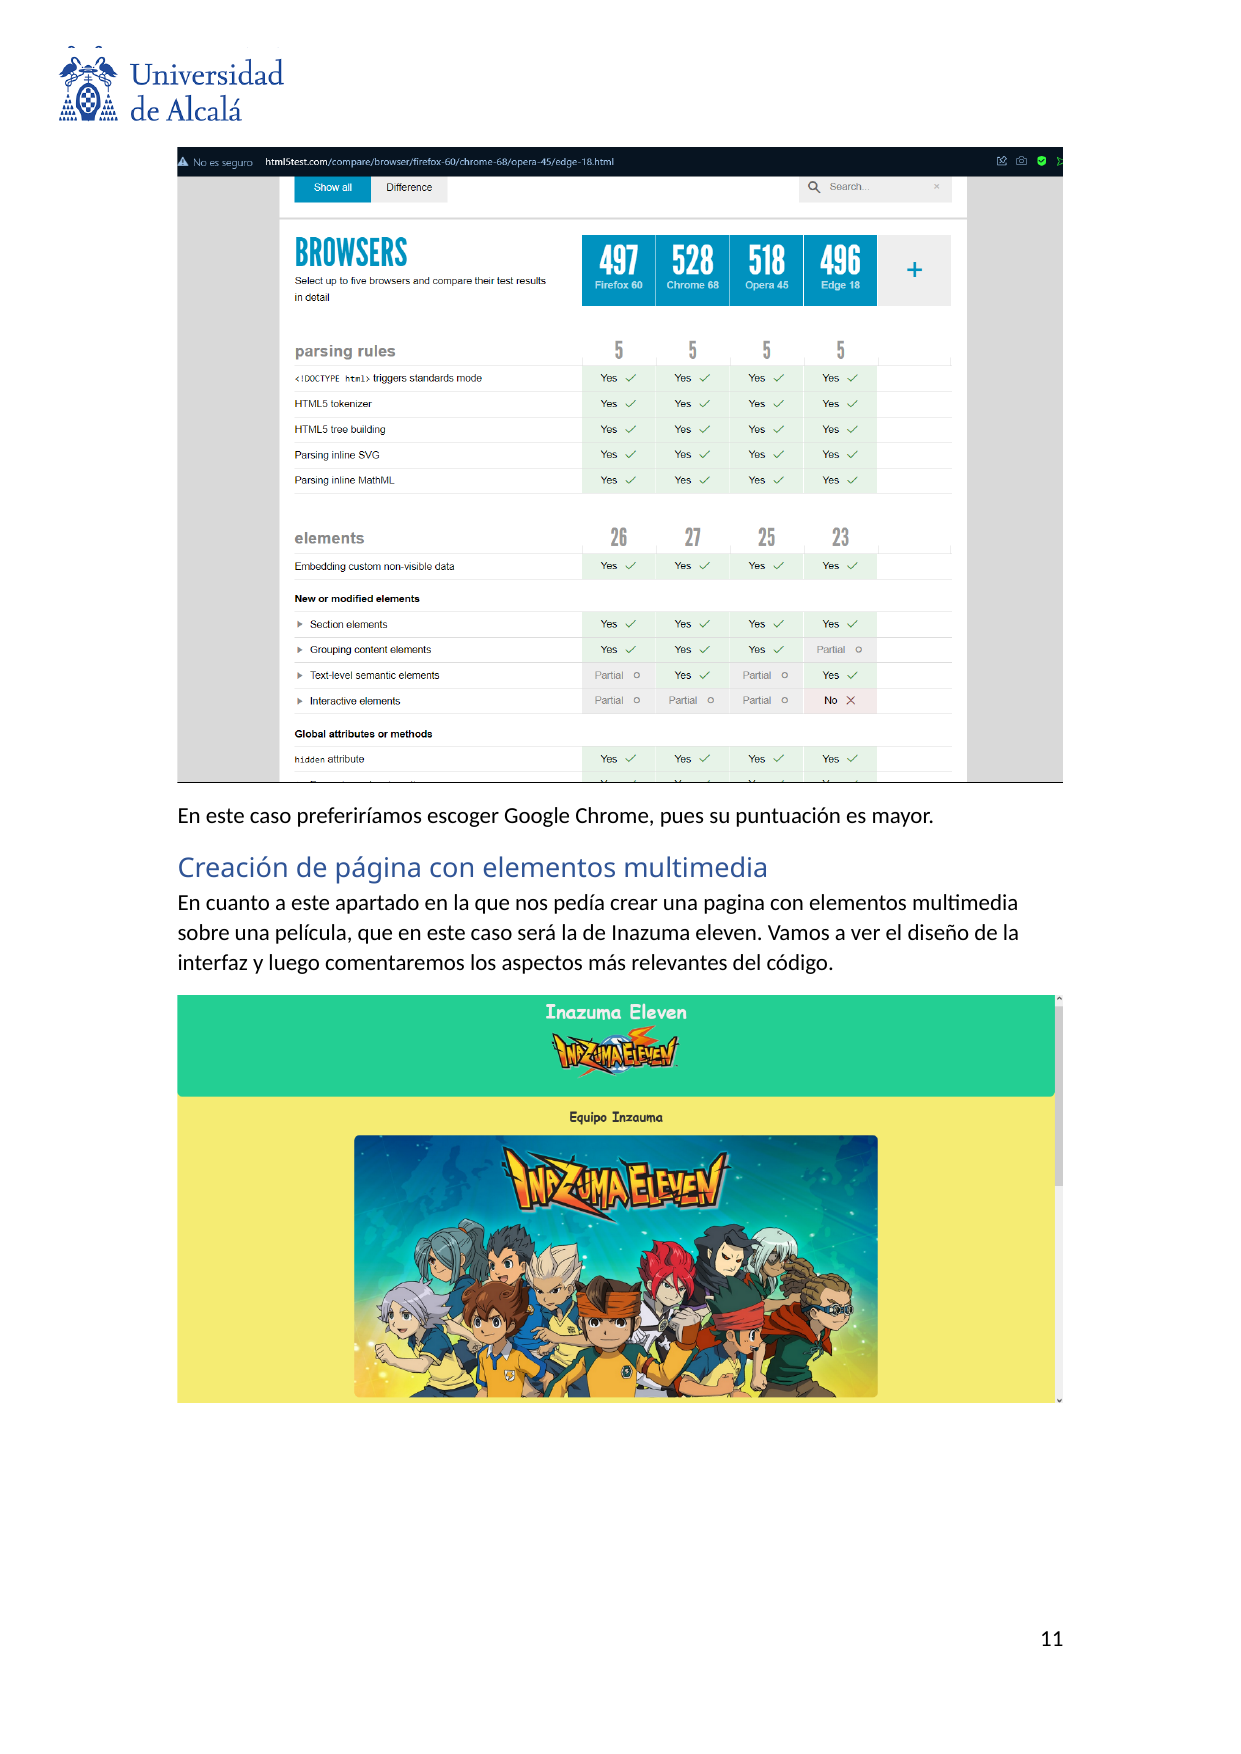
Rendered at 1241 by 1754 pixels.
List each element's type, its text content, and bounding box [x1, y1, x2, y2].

text En cuanto a este apartado en la que nos pedía crear una pagina con elementos multimedia sobre una película, que en este caso será la de Inazuma eleven. Vamos a ver el diseño de la interfaz y luego comentaremos los aspectos más relevantes del código. [177, 888, 1063, 976]
picture [177, 995, 1063, 1403]
picture [177, 147, 1063, 783]
text En este caso preferiríamos escoger Google Chrome, pues su puntuación es mayor. [177, 801, 1063, 829]
picture [48, 37, 291, 129]
subtitle Creación de página con elementos multimedia [177, 848, 1063, 885]
